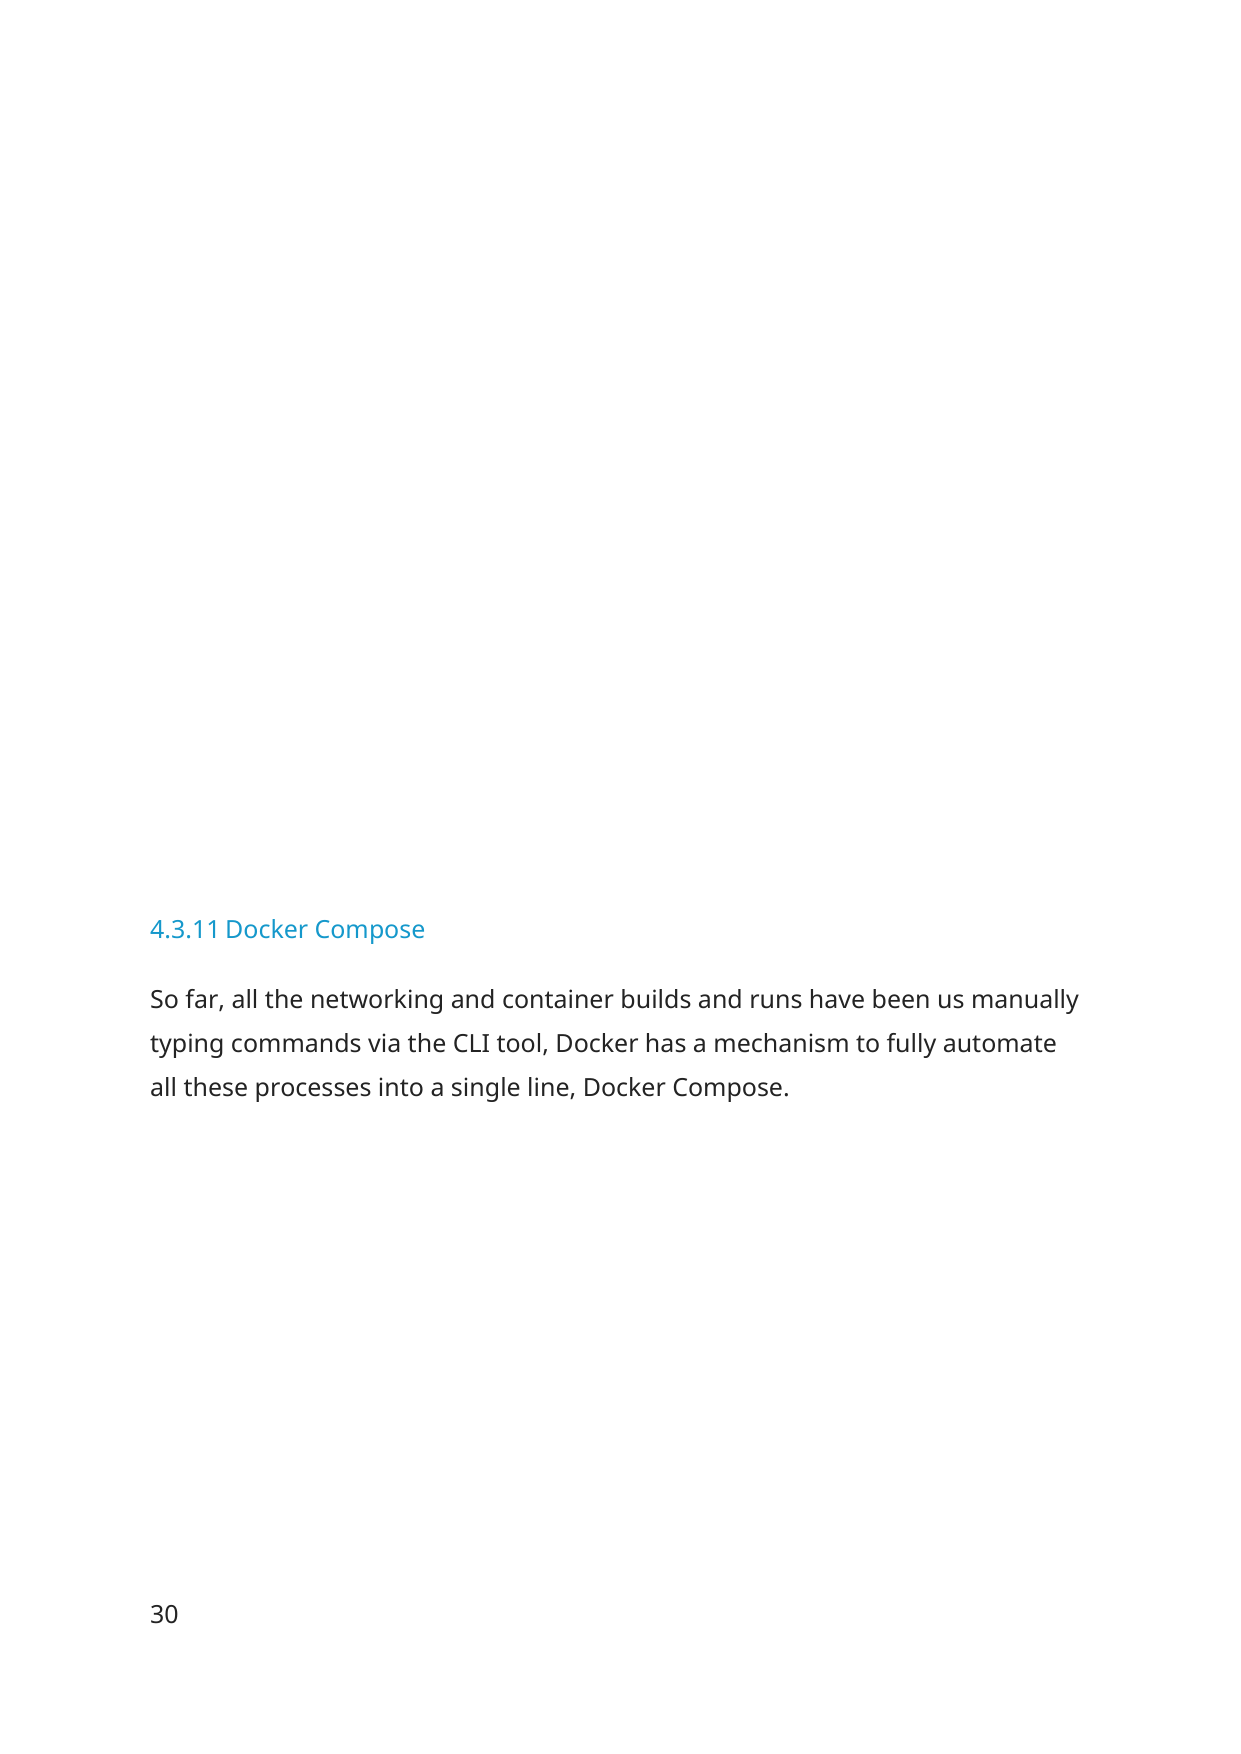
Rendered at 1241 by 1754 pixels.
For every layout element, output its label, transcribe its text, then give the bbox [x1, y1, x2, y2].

subtitle Docker Compose [150, 912, 1090, 946]
text So far, all the networking and container builds and runs have been us manually typing commands via the CLI tool, Docker has a mechanism to fully automate all these processes into a single line, Docker Compose. [150, 981, 1090, 1104]
